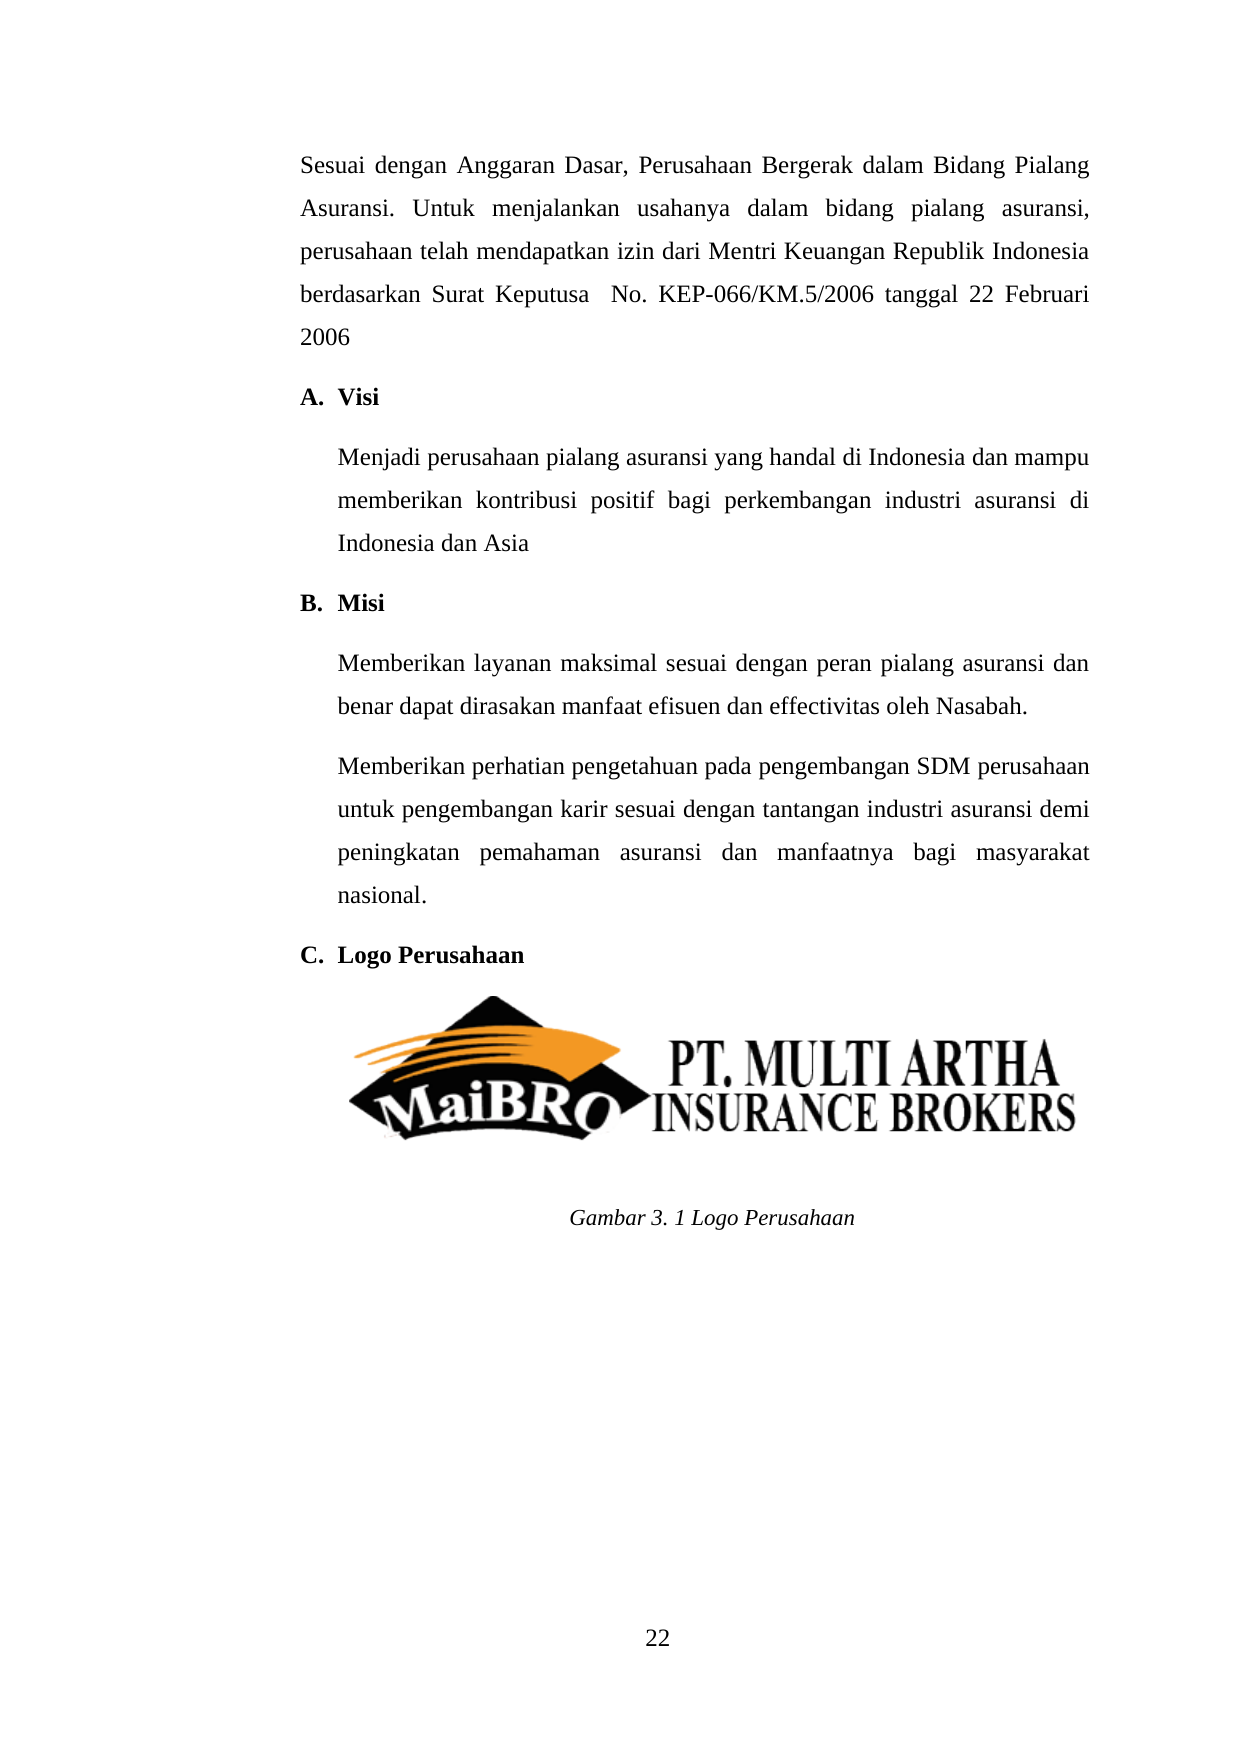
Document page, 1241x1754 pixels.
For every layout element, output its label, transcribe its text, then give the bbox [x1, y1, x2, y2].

text Memberikan perhatian pengetahuan pada pengembangan SDM perusahaan untuk pengembangan karir sesuai dengan tantangan industri asuransi demi peningkatan pemahaman asuransi dan manfaatnya bagi masyarakat nasional. [337, 751, 1090, 909]
picture [349, 996, 1078, 1142]
list Logo Perusahaan [300, 940, 1090, 969]
text Menjadi perusahaan pialang asuransi yang handal di Indonesia dan mampu memberikan kontribusi positif bagi perkembangan industri asuransi di Indonesia dan Asia [337, 442, 1090, 557]
text Memberikan layanan maksimal sesuai dengan peran pialang asuransi dan benar dapat dirasakan manfaat efisuen dan effectivitas oleh Nasabah. [337, 648, 1090, 720]
list Visi [300, 382, 1090, 411]
text Sesuai dengan Anggaran Dasar, Perusahaan Bergerak dalam Bidang Pialang Asuransi. Untuk menjalankan usahanya dalam bidang pialang asuransi, perusahaan telah mendapatkan izin dari Mentri Keuangan Republik Indonesia berdasarkan Surat Keputusa No. KEP-066/KM.5/2006 tanggal 22 Februari 2006 [300, 150, 1090, 351]
list Misi [300, 588, 1090, 617]
